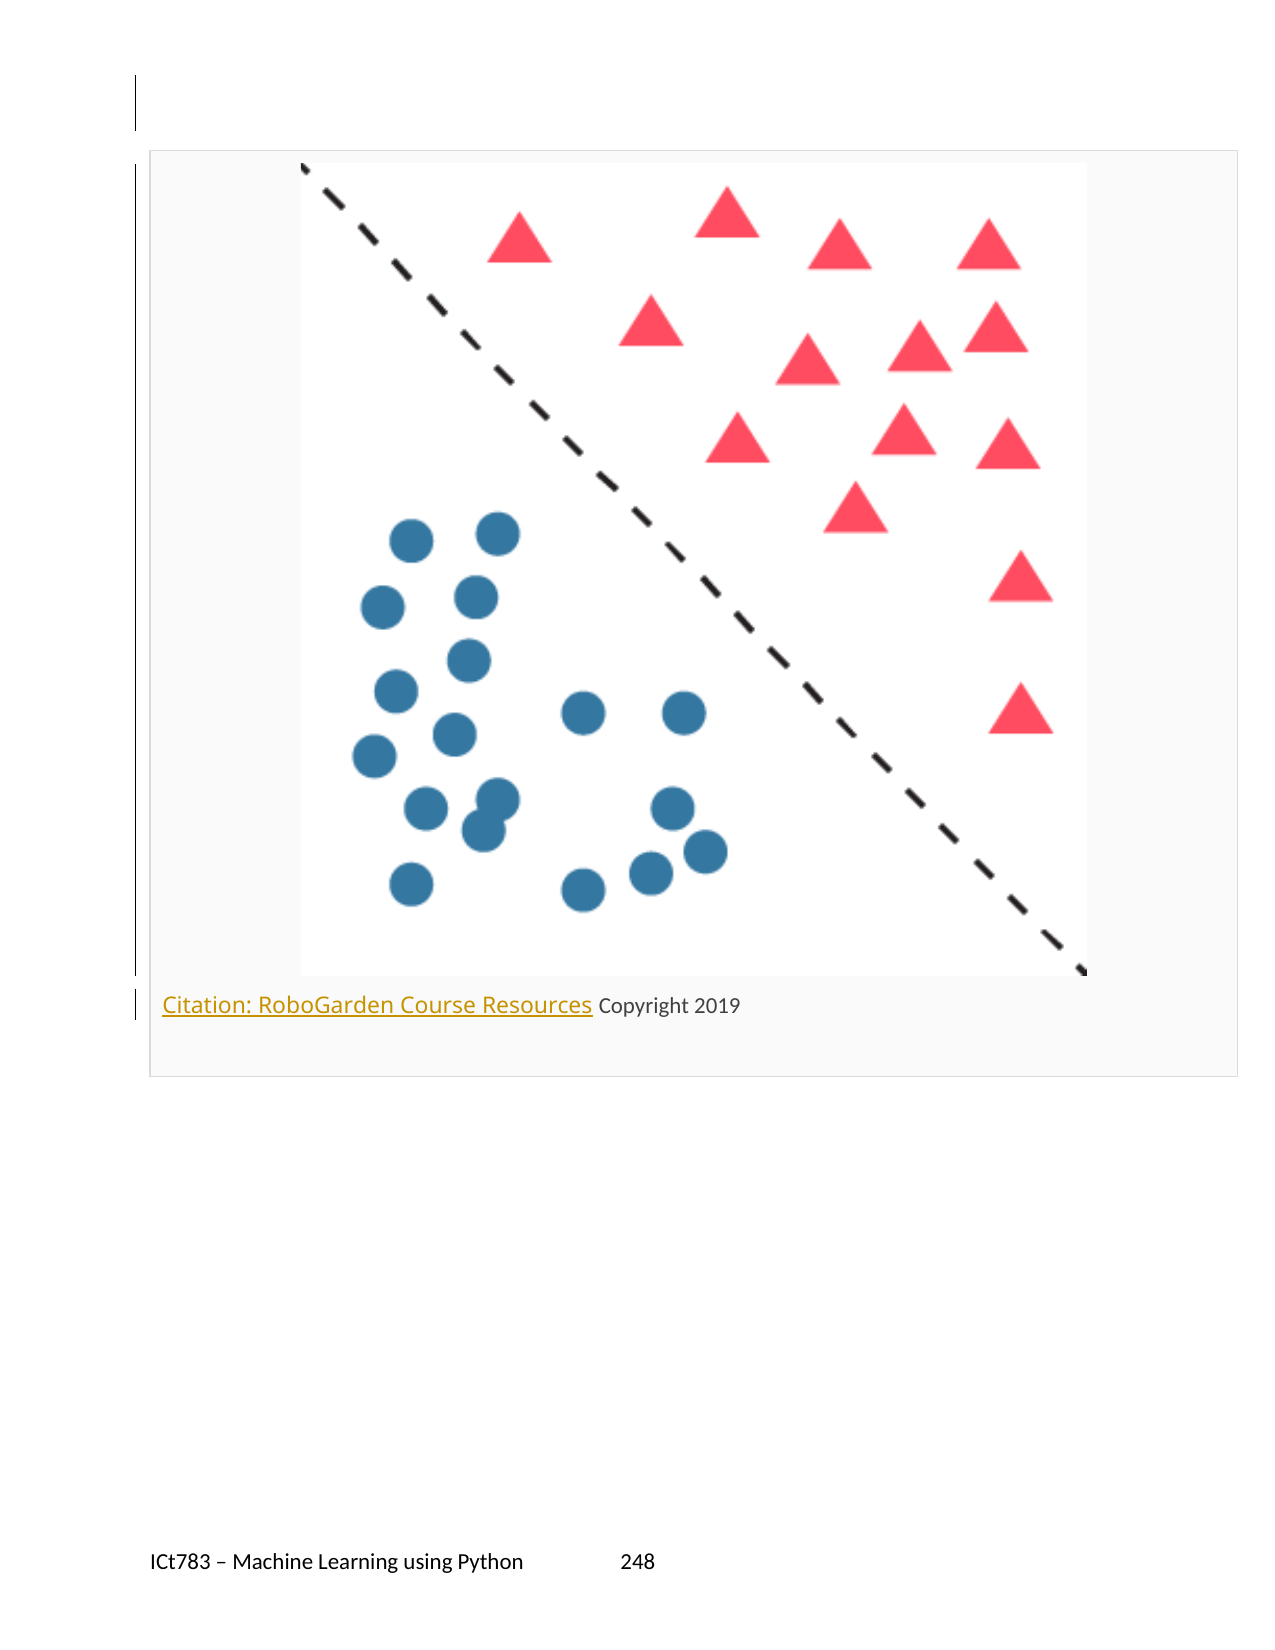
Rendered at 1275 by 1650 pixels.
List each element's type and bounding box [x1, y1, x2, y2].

picture [300, 163, 1087, 976]
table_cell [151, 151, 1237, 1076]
